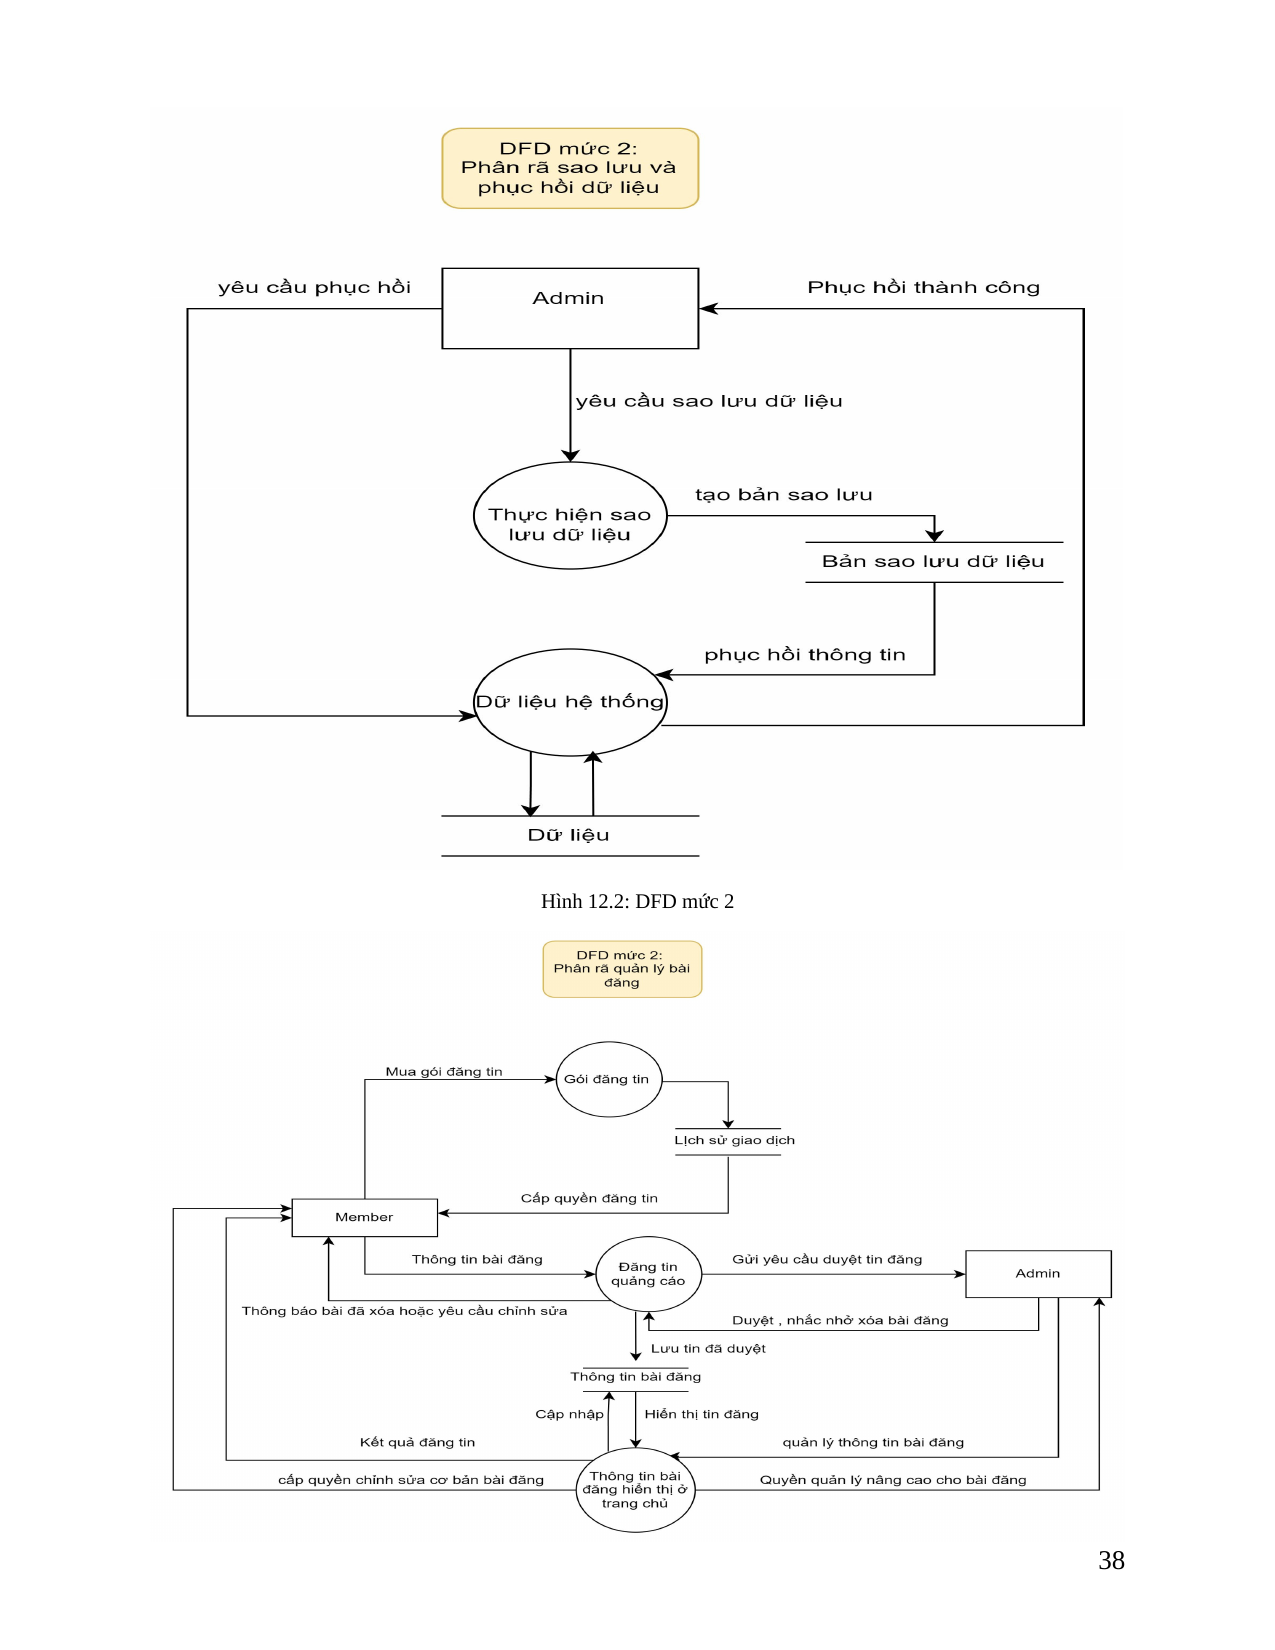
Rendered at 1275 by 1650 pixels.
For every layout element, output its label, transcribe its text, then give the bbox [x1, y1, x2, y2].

picture [150, 106, 1123, 870]
text Hình 12.2: DFD mức 2 [150, 889, 1125, 913]
picture [150, 931, 1125, 1542]
